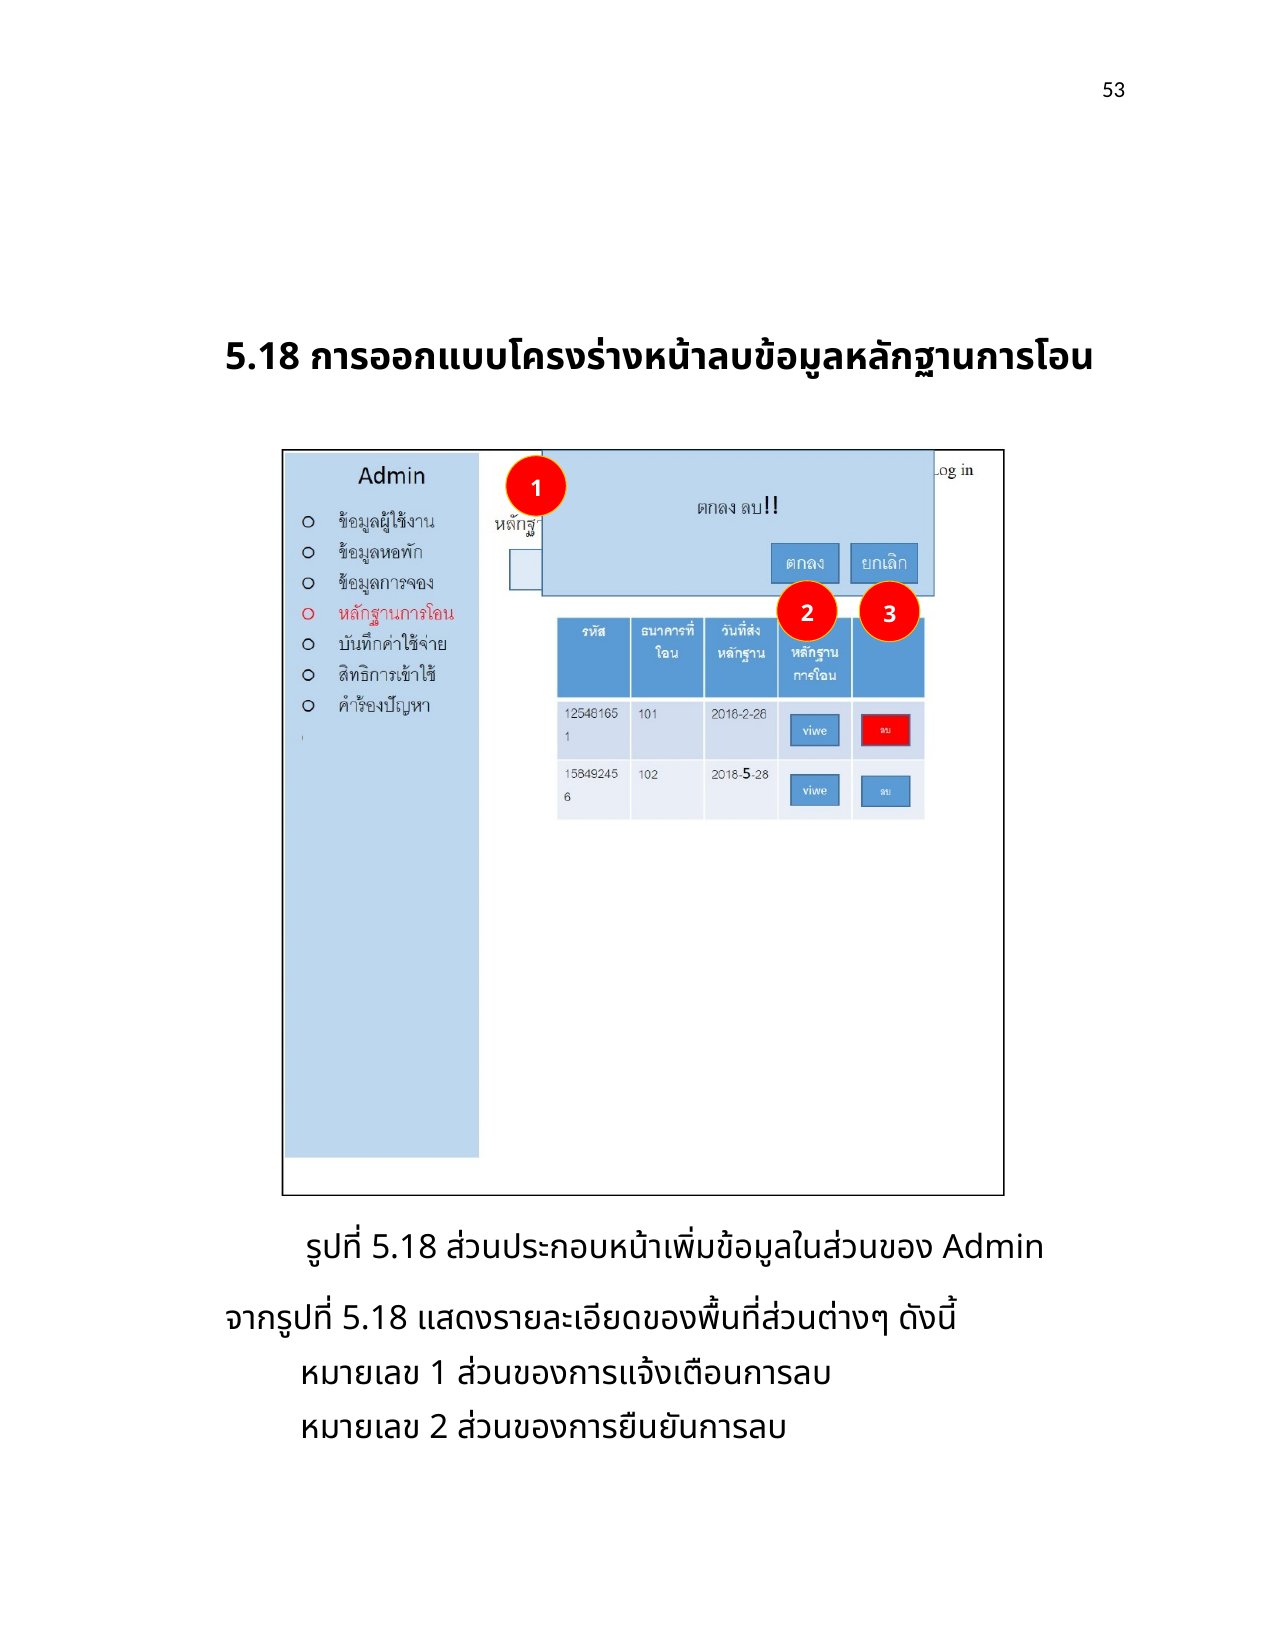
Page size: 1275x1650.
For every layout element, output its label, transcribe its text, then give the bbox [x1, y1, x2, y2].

picture [281, 445, 1069, 1196]
text รูปที่ 5.18 ส่วนประกอบหน้าเพิ่มข้อมูลในส่วนของ Admin [225, 1223, 1125, 1273]
text หมายเลข 2 ส่วนของการยืนยันการลบ [225, 1403, 1125, 1454]
text จากรูปที่ 5.18 แสดงรายละเอียดของพื้นที่ส่วนต่างๆ ดังนี้ [225, 1294, 1125, 1345]
text หมายเลข 1 ส่วนของการแจ้งเตือนการลบ [225, 1349, 1125, 1399]
text 5.18 การออกแบบโครงร่างหน้าลบข้อมูลหลักฐานการโอน [225, 329, 1125, 386]
